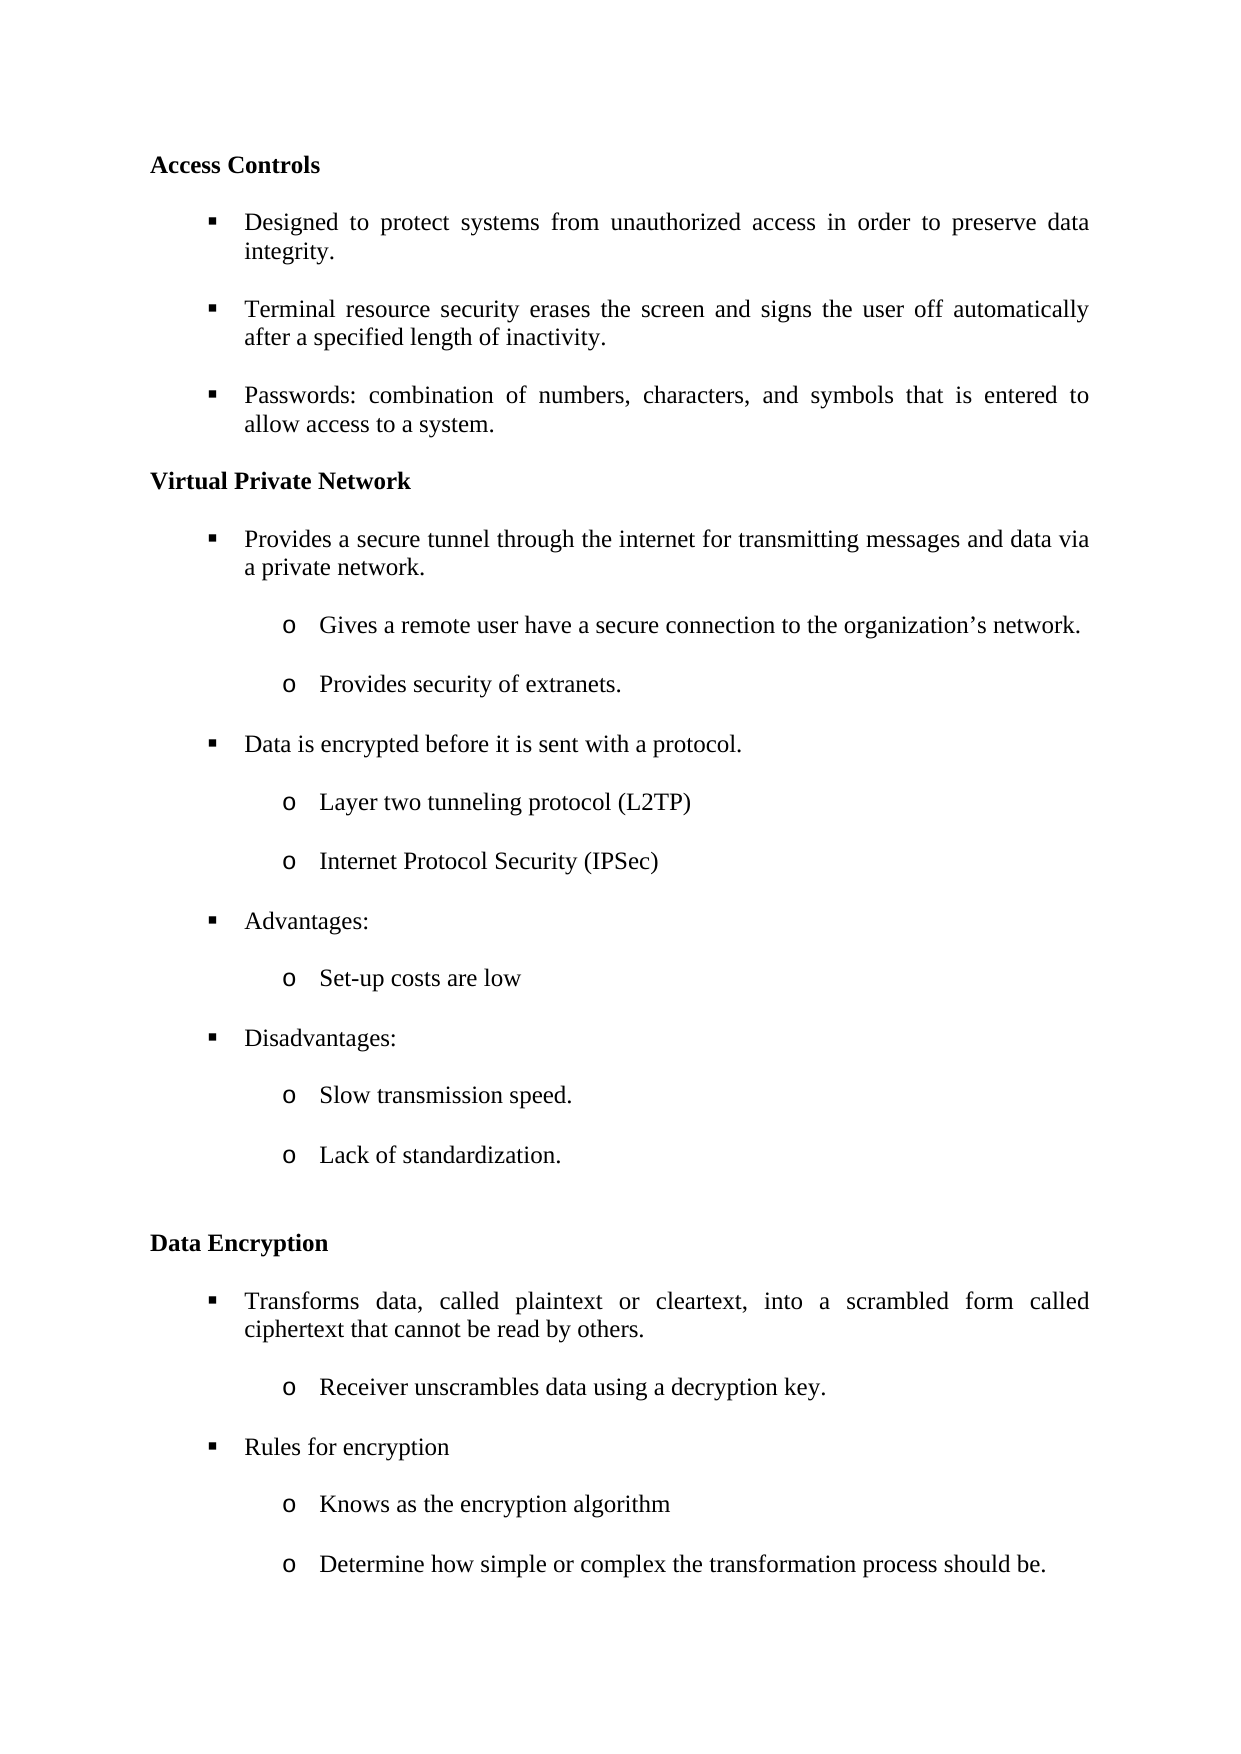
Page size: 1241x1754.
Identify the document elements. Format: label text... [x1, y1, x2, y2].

list Receiver unscrambles data using a decryption key. [282, 1372, 1090, 1403]
text Virtual Private Network [150, 466, 1090, 495]
list Provides a secure tunnel through the internet for transmitting messages and data via a private network. [207, 524, 1090, 581]
list Provides security of extranets. [282, 669, 1090, 700]
text Data Encryption [150, 1228, 1090, 1257]
list Designed to protect systems from unauthorized access in order to preserve data integrity. [207, 207, 1090, 265]
list Advantages: [207, 906, 1090, 934]
list Internet Protocol Security (IPSec) [282, 846, 1090, 877]
list Transforms data, called plaintext or cleartext, into a scrambled form called ciphertext that cannot be read by others. [207, 1286, 1090, 1343]
list Set-up costs are low [282, 963, 1090, 994]
list Data is encrypted before it is sent with a protocol. [207, 729, 1090, 758]
list Knows as the encryption algorithm [282, 1489, 1090, 1520]
text Access Controls [150, 150, 1090, 179]
list Rules for encryption [207, 1432, 1090, 1460]
list Lack of standardization. [282, 1140, 1090, 1171]
list Gives a remote user have a secure connection to the organization’s network. [282, 610, 1090, 641]
list Disadvantages: [207, 1023, 1090, 1052]
list Passwords: combination of numbers, characters, and symbols that is entered to allow access to a system. [207, 380, 1090, 437]
list Determine how simple or complex the transformation process should be. [282, 1549, 1090, 1579]
list Terminal resource security erases the screen and signs the user off automatically after a specified length of inactivity. [207, 294, 1090, 351]
list Layer two tunneling protocol (L2TP) [282, 787, 1090, 817]
list Slow transmission speed. [282, 1080, 1090, 1111]
